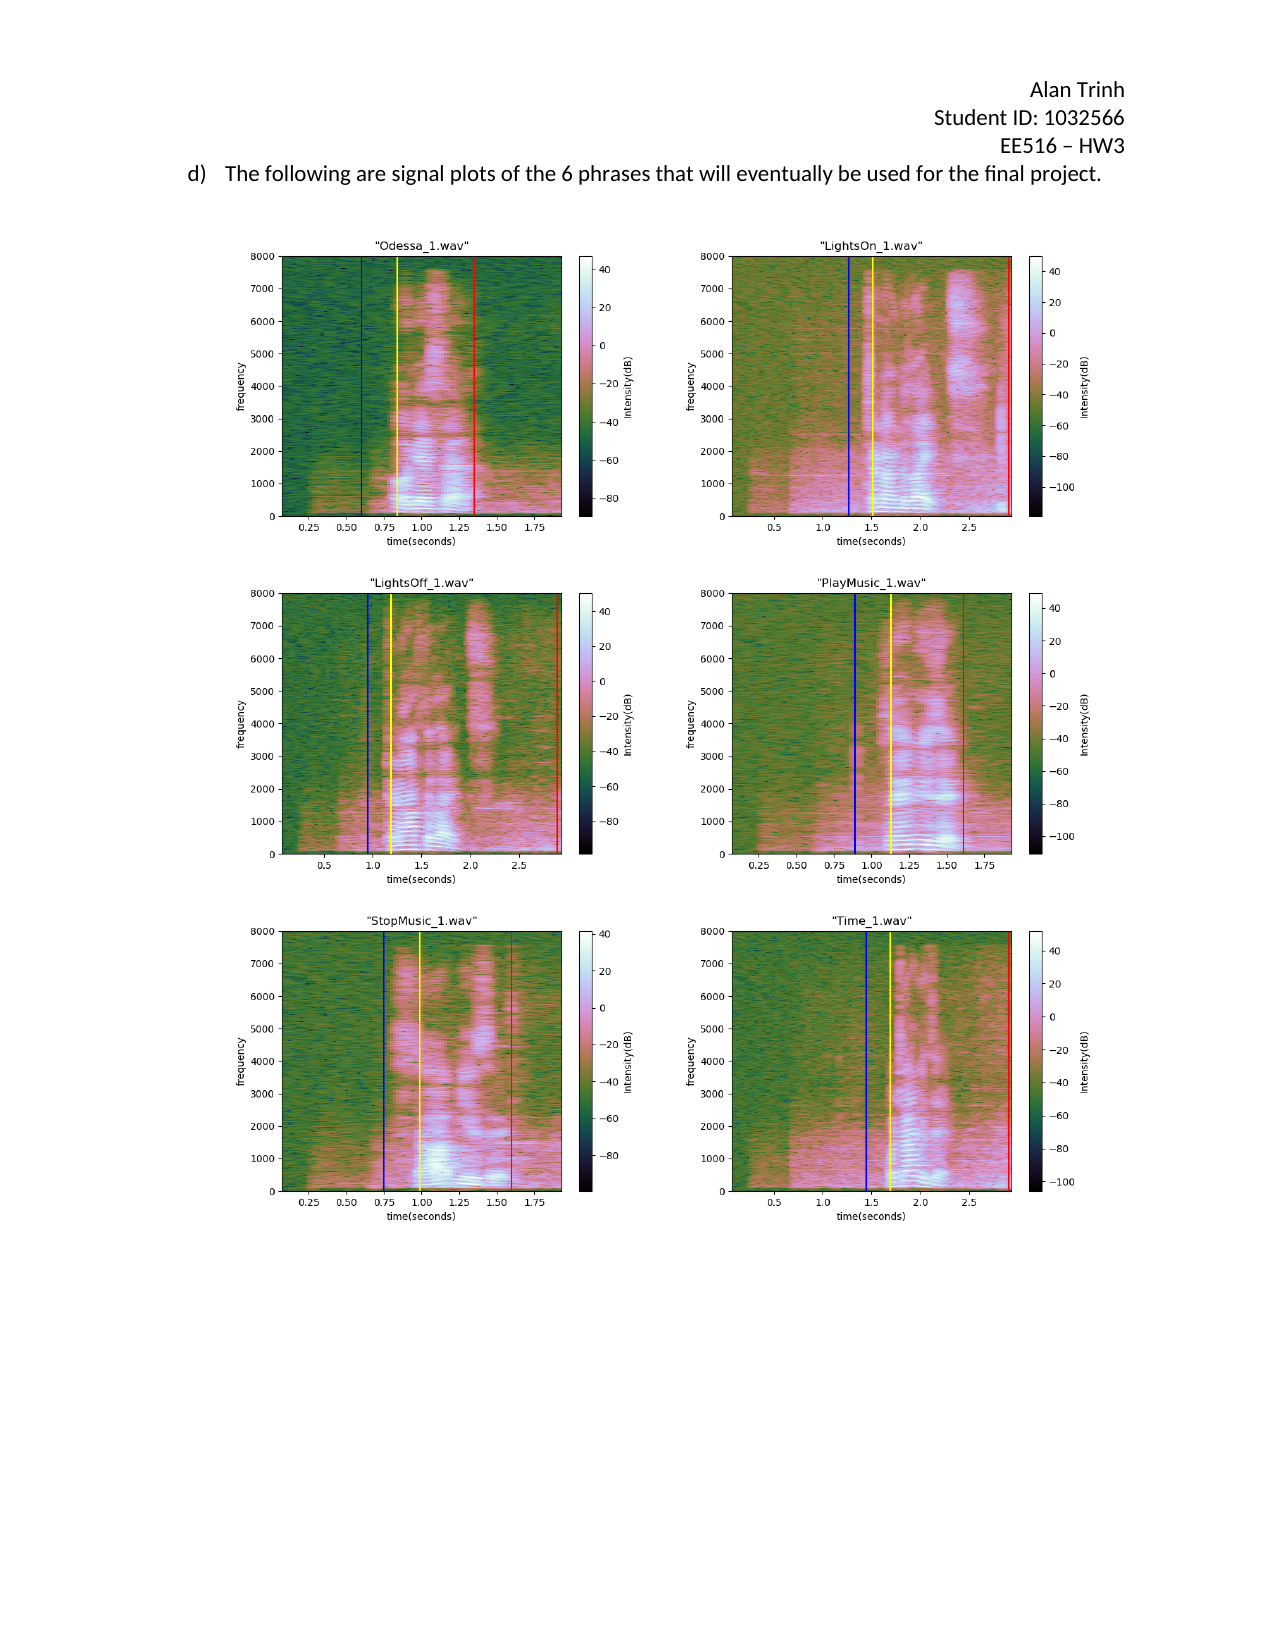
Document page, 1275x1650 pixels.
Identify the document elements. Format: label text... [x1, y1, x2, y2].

picture [225, 215, 1125, 1228]
list The following are signal plots of the 6 phrases that will eventually be used for the final project. [187, 159, 1125, 187]
